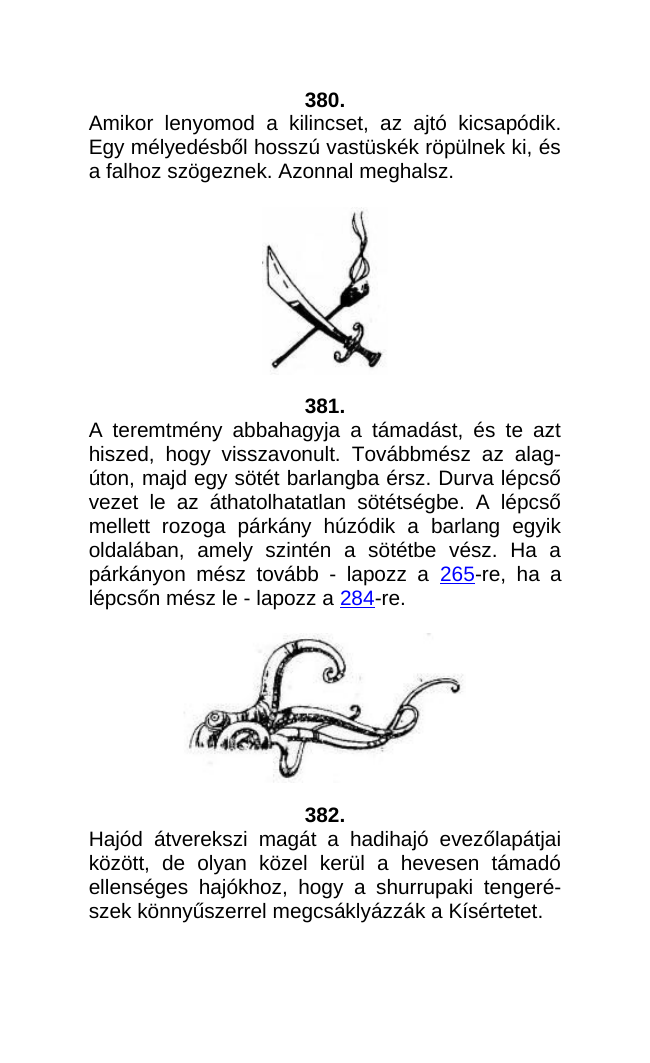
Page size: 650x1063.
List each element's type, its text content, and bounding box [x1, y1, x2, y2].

picture [183, 633, 466, 783]
text Amikor lenyomod a kilincset, az ajtó kicsapódik. Egy mélyedésből hosszú vastüskék röpülnek ki, és a falhoz szögeznek. Azonnal meghalsz. [88, 111, 561, 183]
picture [262, 207, 389, 375]
text Hajód átverekszi magát a hadihajó evezőlapátjai között, de olyan közel kerül a hevesen támadó ellenséges hajókhoz, hogy a shurrupaki tengeré- szek könnyűszerrel megcsáklyázzák a Kísértetet. [88, 827, 561, 923]
text A teremtmény abbahagyja a támadást, és te azt hiszed, hogy visszavonult. Továbbmész az alag- úton, majd egy sötét barlangba érsz. Durva lépcső vezet le az áthatolhatatlan sötétségbe. A lépcső mellett rozoga párkány húzódik a barlang egyik oldalában, amely szintén a sötétbe vész. Ha a párkányon mész tovább - lapozz a 265-re, ha a lépcsőn mész le - lapozz a 284-re. [88, 418, 562, 609]
